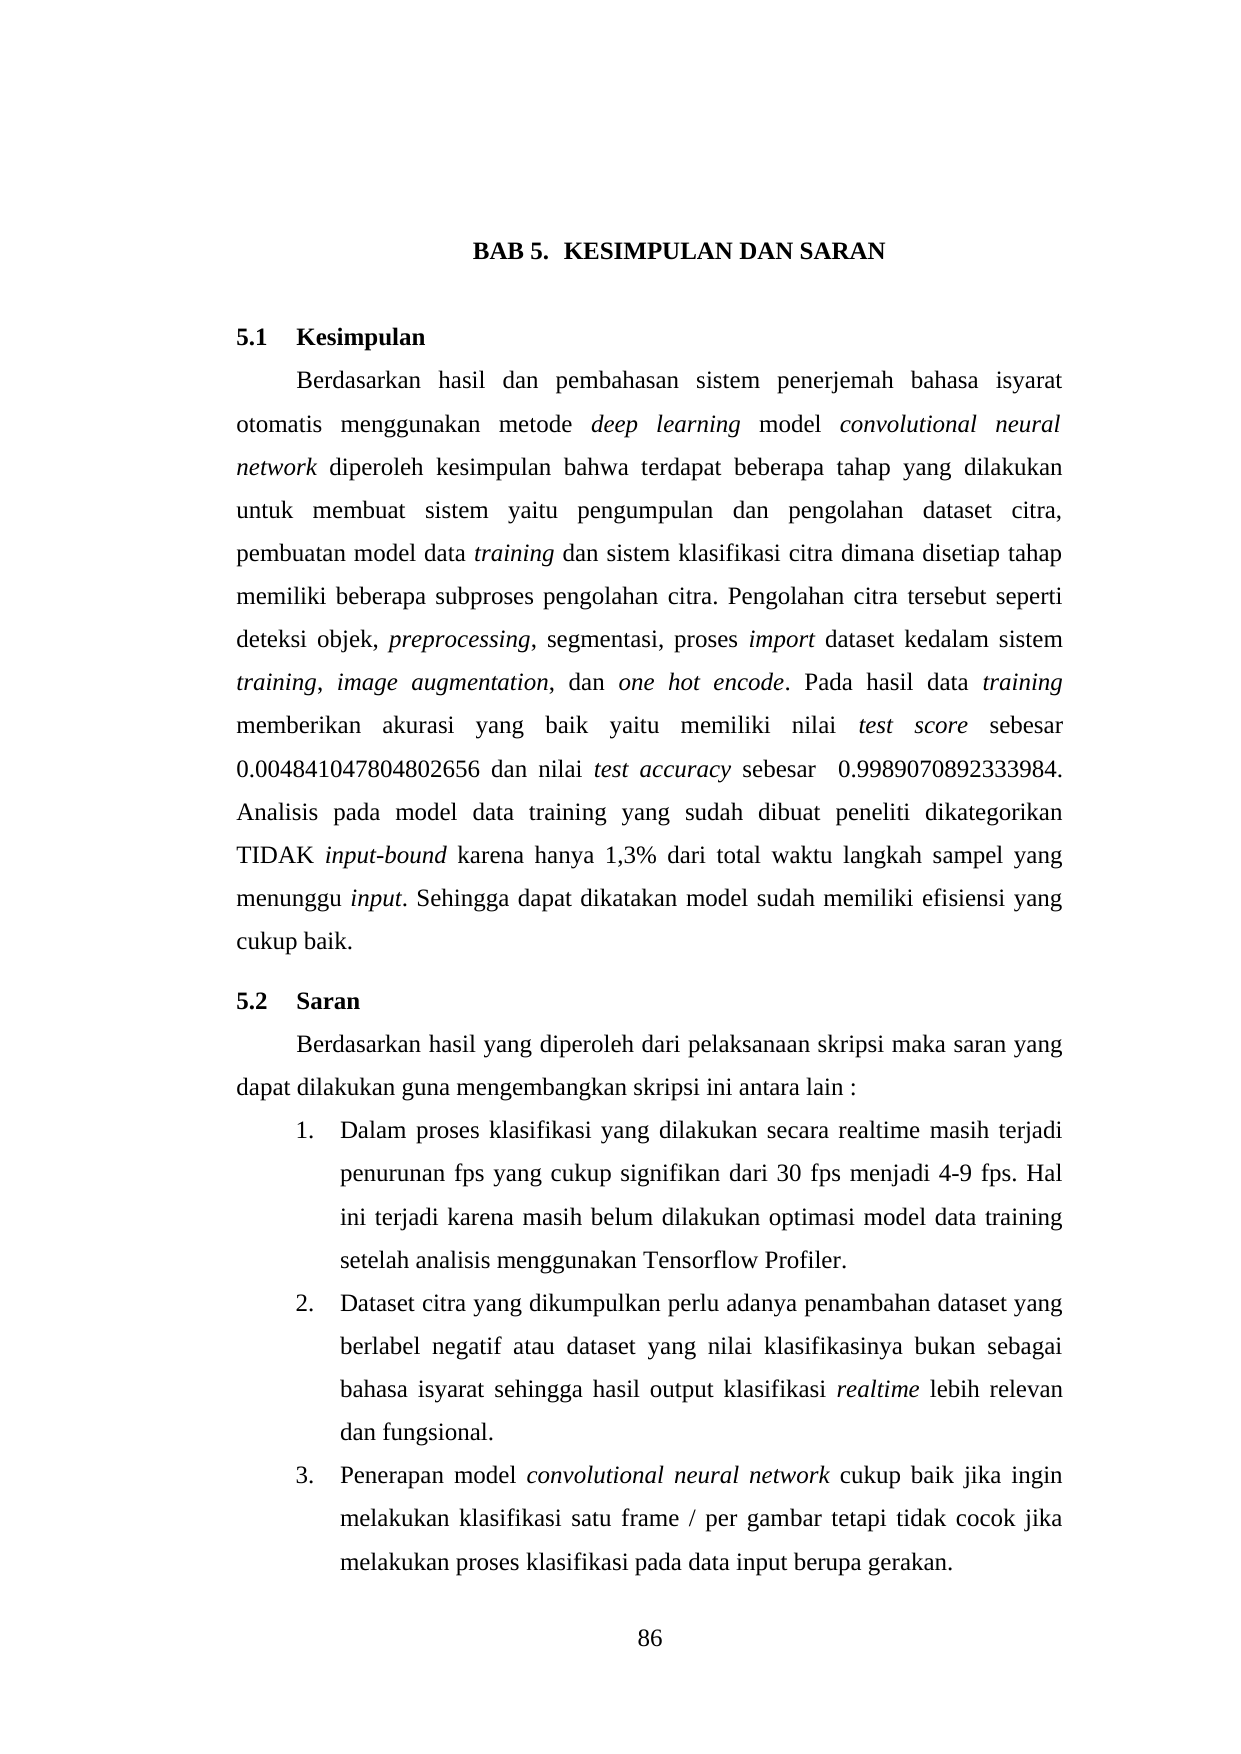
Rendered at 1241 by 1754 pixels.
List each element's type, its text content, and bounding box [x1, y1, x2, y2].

text Berdasarkan hasil dan pembahasan sistem penerjemah bahasa isyarat otomatis menggunakan metode deep learning model convolutional neural network diperoleh kesimpulan bahwa terdapat beberapa tahap yang dilakukan untuk membuat sistem yaitu pengumpulan dan pengolahan dataset citra, pembuatan model data training dan sistem klasifikasi citra dimana disetiap tahap memiliki beberapa subproses pengolahan citra. Pengolahan citra tersebut seperti deteksi objek, preprocessing, segmentasi, proses import dataset kedalam sistem training, image augmentation, dan one hot encode. Pada hasil data training memberikan akurasi yang baik yaitu memiliki nilai test score sebesar 0.004841047804802656 dan nilai test accuracy sebesar 0.9989070892333984. Analisis pada model data training yang sudah dibuat peneliti dikategorikan TIDAK input-bound karena hanya 1,3% dari total waktu langkah sampel yang menunggu input. Sehingga dapat dikatakan model sudah memiliki efisiensi yang cukup baik. [236, 366, 1063, 955]
text Berdasarkan hasil yang diperoleh dari pelaksanaan skripsi maka saran yang dapat dilakukan guna mengembangkan skripsi ini antara lain : [236, 1029, 1063, 1101]
subtitle KESIMPULAN DAN SARAN [295, 236, 1063, 265]
list Dataset citra yang dikumpulkan perlu adanya penambahan dataset yang berlabel negatif atau dataset yang nilai klasifikasinya bukan sebagai bahasa isyarat sehingga hasil output klasifikasi realtime lebih relevan dan fungsional. [295, 1288, 1063, 1446]
list Dalam proses klasifikasi yang dilakukan secara realtime masih terjadi penurunan fps yang cukup signifikan dari 30 fps menjadi 4-9 fps. Hal ini terjadi karena masih belum dilakukan optimasi model data training setelah analisis menggunakan Tensorflow Profiler. [295, 1115, 1063, 1273]
subtitle Kesimpulan [236, 322, 1063, 351]
list Penerapan model convolutional neural network cukup baik jika ingin melakukan klasifikasi satu frame / per gambar tetapi tidak cocok jika melakukan proses klasifikasi pada data input berupa gerakan. [295, 1460, 1063, 1575]
subtitle Saran [236, 986, 1063, 1015]
